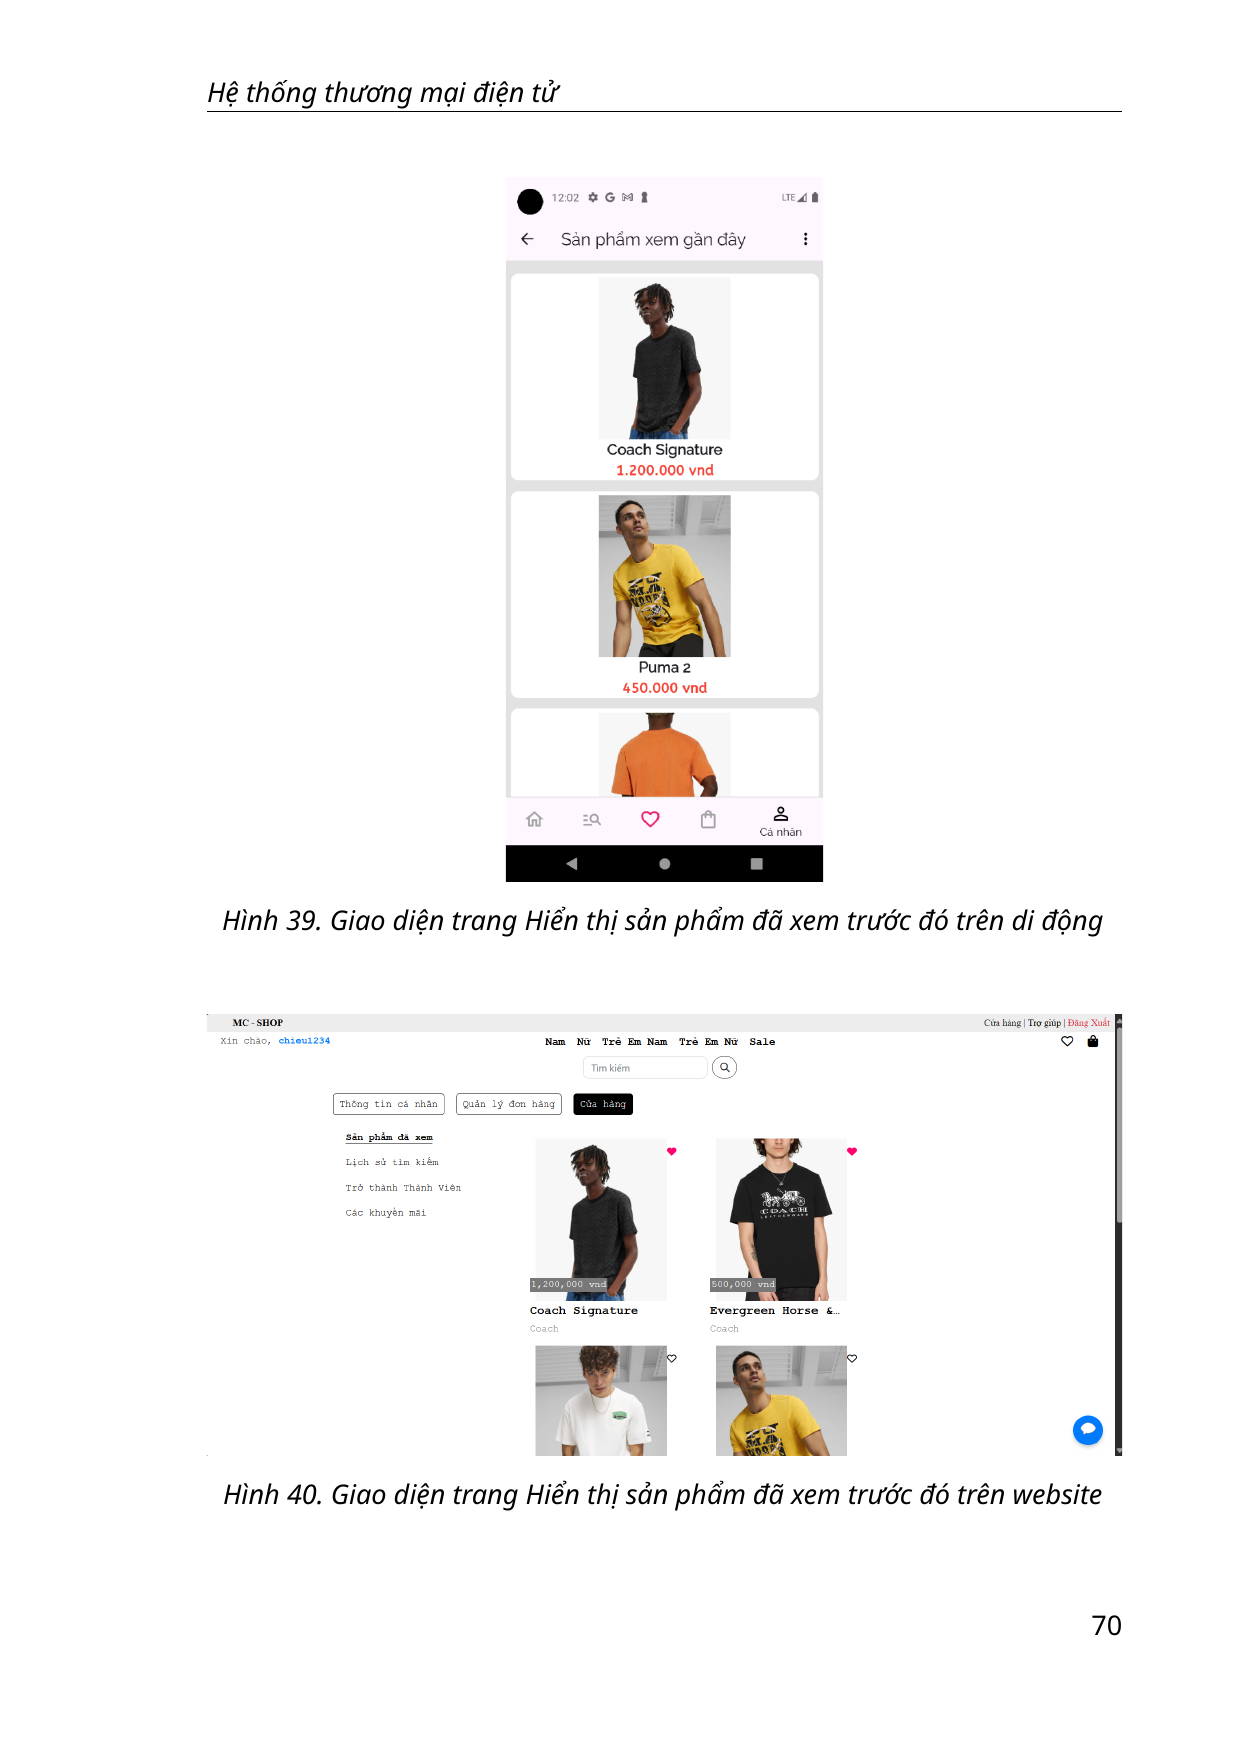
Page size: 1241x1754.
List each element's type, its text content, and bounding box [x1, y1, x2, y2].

text Hình 40. Giao diện trang Hiển thị sản phẩm đã xem trước đó trên website [207, 1476, 1122, 1513]
picture [505, 177, 824, 882]
text Hình 39. Giao diện trang Hiển thị sản phẩm đã xem trước đó trên di động [207, 901, 1122, 938]
picture [206, 1014, 1123, 1456]
